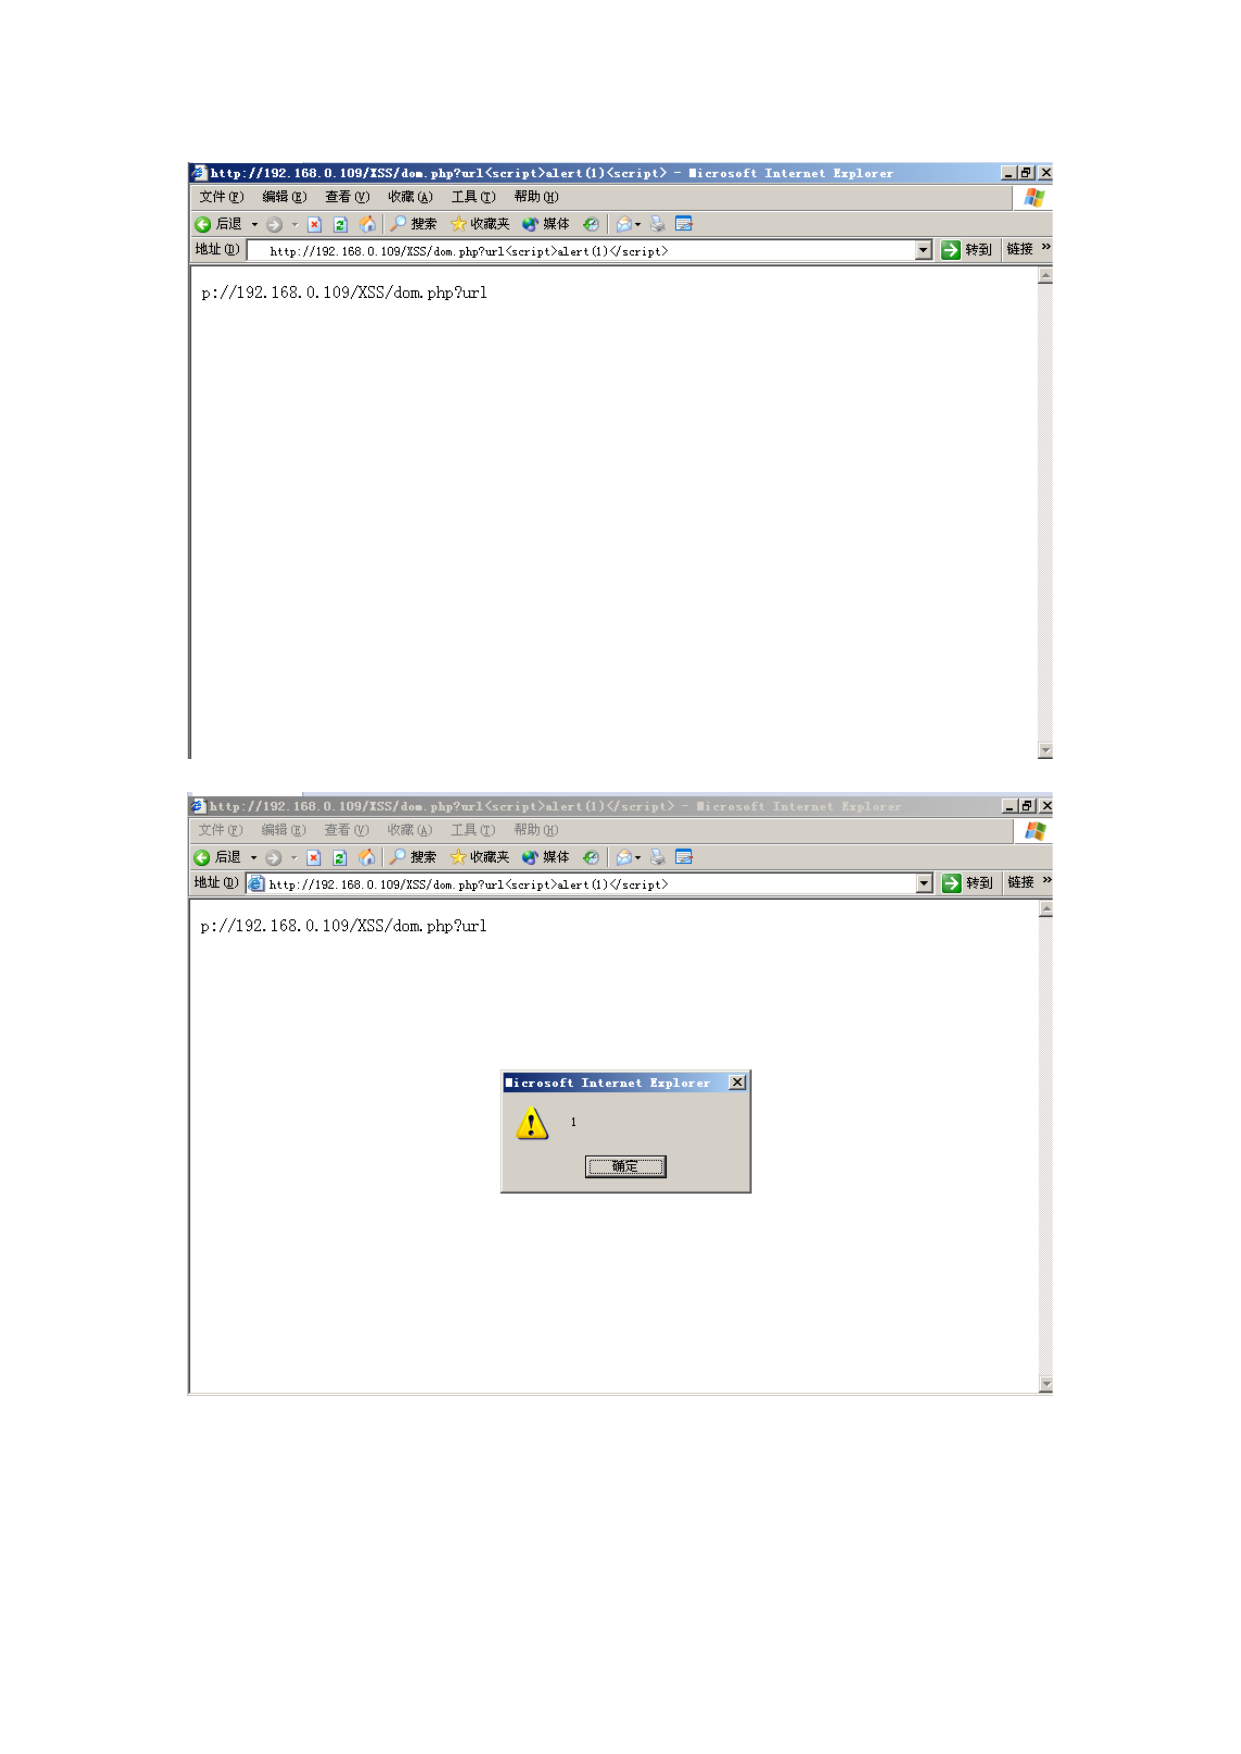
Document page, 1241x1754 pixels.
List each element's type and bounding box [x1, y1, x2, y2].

picture [187, 792, 1053, 1396]
picture [187, 162, 1053, 759]
